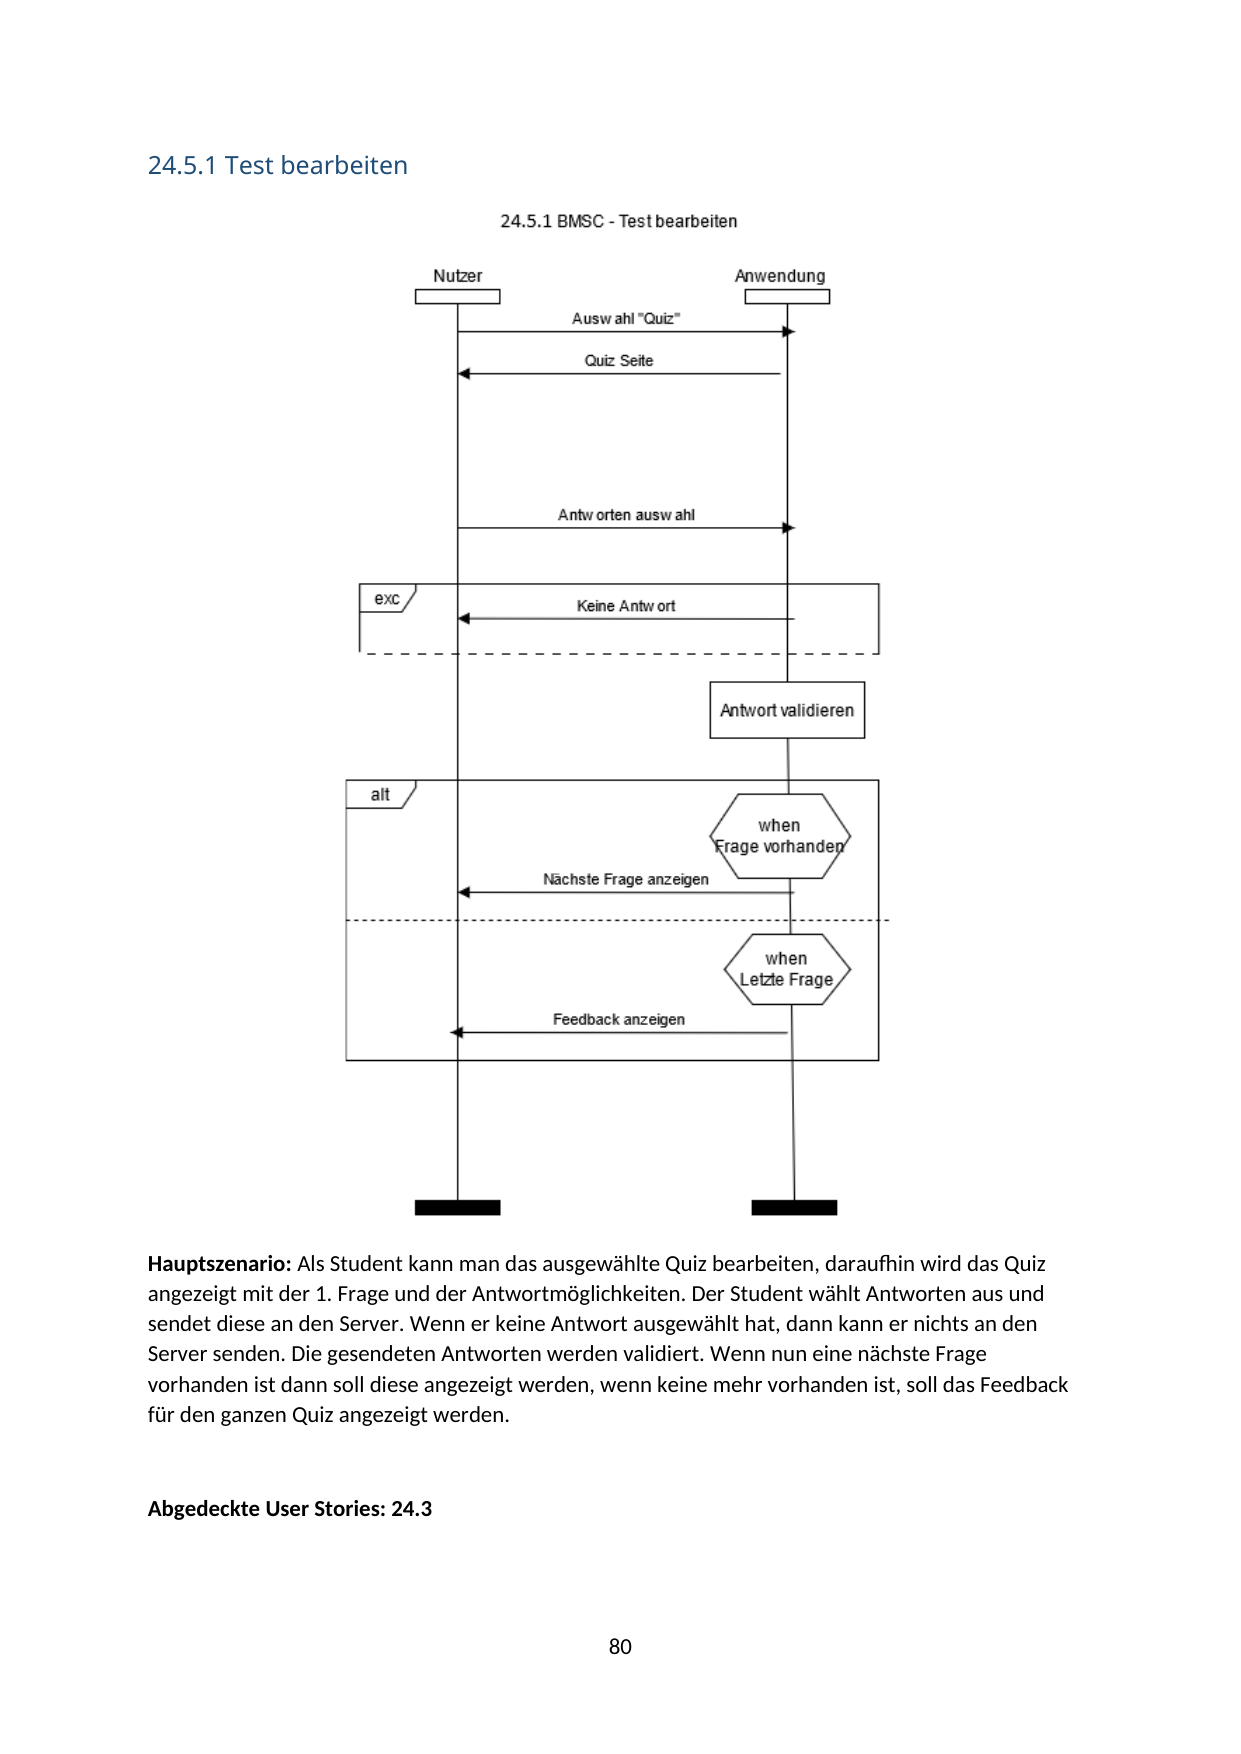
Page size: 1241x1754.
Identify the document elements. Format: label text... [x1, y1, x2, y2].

picture [345, 184, 895, 1231]
text Abgedeckte User Stories: 24.3 [148, 1494, 1092, 1522]
text Hauptszenario: Als Student kann man das ausgewählte Quiz bearbeiten, daraufhin wird das Quiz angezeigt mit der 1. Frage und der Antwortmöglichkeiten. Der Student wählt Antworten aus und sendet diese an den Server. Wenn er keine Antwort ausgewählt hat, dann kann er nichts an den Server senden. Die gesendeten Antworten werden validiert. Wenn nun eine nächste Frage vorhanden ist dann soll diese angezeigt werden, wenn keine mehr vorhanden ist, soll das Feedback für den ganzen Quiz angezeigt werden. [148, 1249, 1092, 1428]
subtitle 24.5.1 Test bearbeiten [148, 148, 1092, 182]
